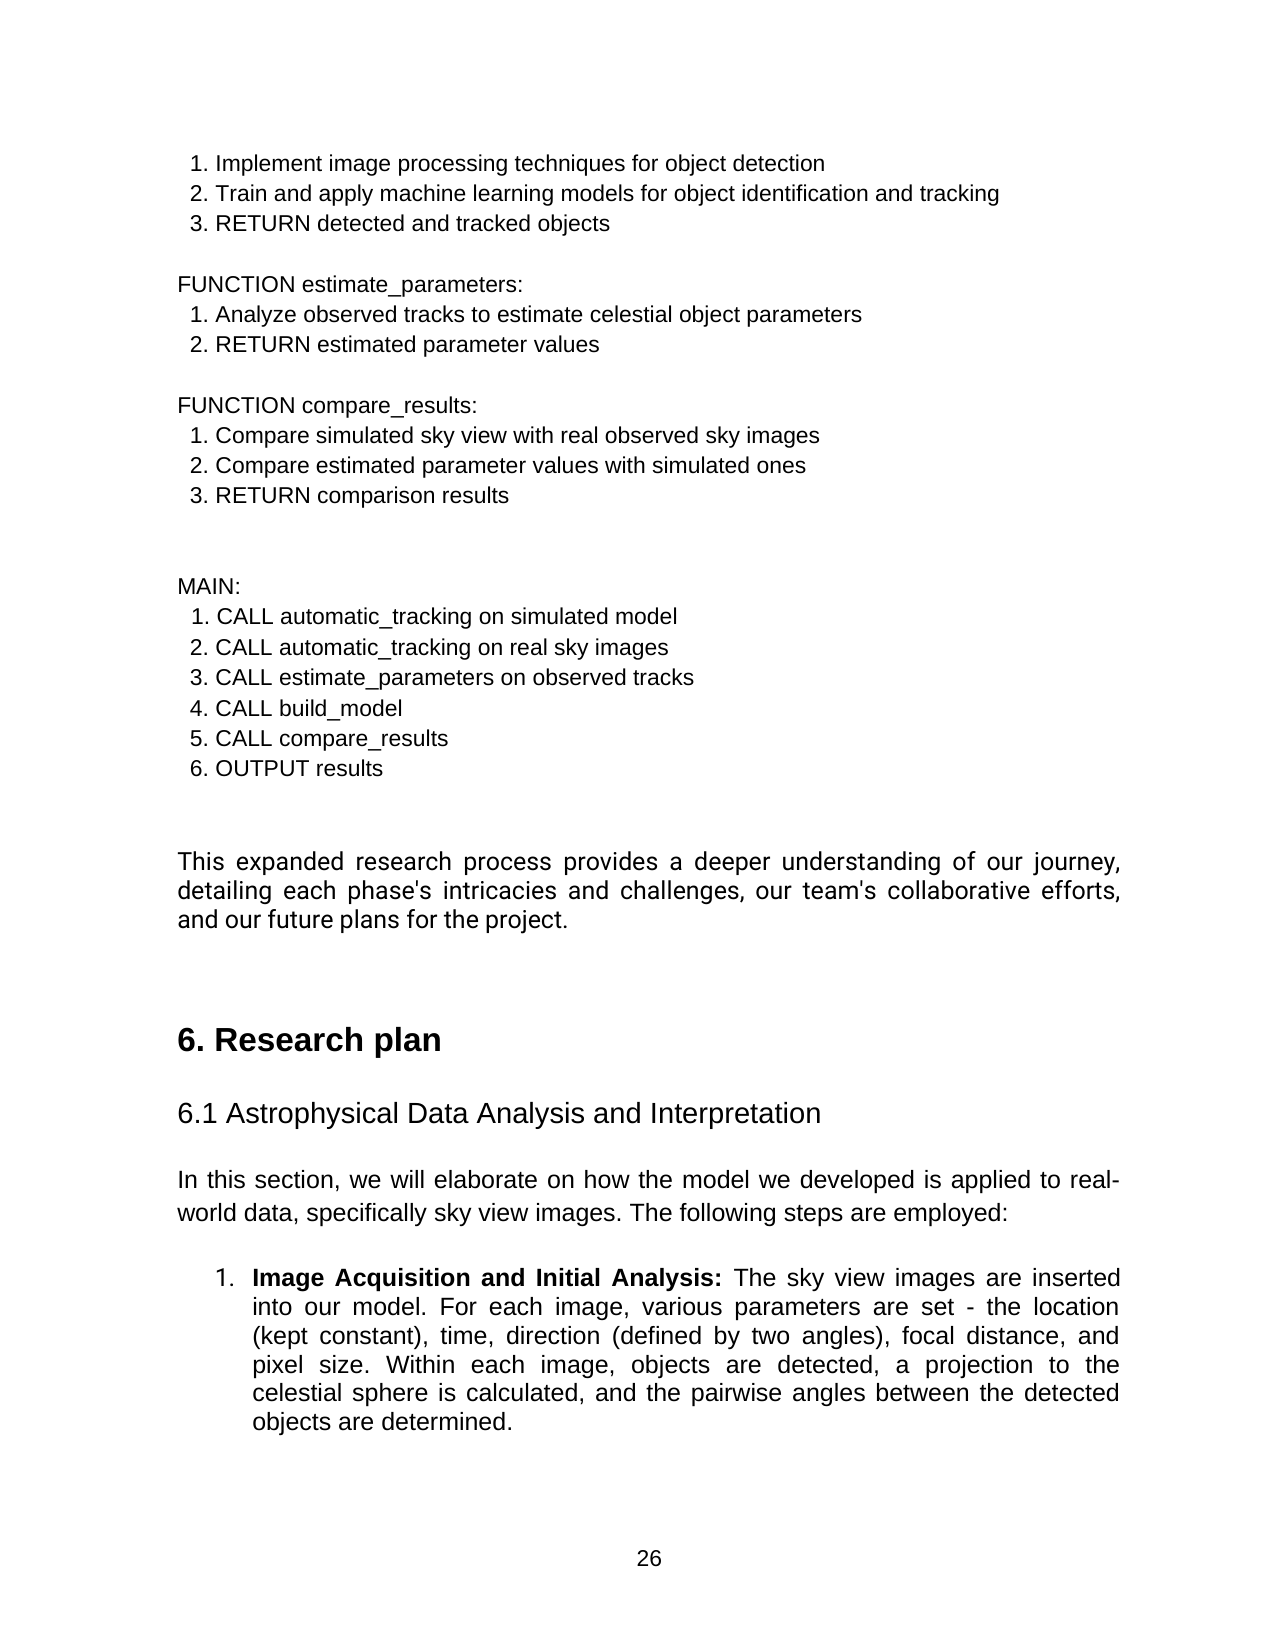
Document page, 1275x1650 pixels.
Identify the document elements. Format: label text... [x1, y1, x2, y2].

text 2. Compare estimated parameter values with simulated ones [177, 452, 1121, 478]
text 1. Implement image processing techniques for object detection [177, 150, 1121, 176]
text 2. RETURN estimated parameter values [177, 331, 1121, 358]
text In this section, we will elaborate on how the model we developed is applied to real-world data, specifically sky view images. The following steps are employed: [177, 1165, 1121, 1227]
text 3. RETURN detected and tracked objects [177, 210, 1121, 237]
text This expanded research process provides a deeper understanding of our journey, detailing each phase's intricacies and challenges, our team's collaborative efforts, and our future plans for the project. [177, 847, 1121, 934]
text 5. CALL compare_results [177, 725, 1121, 751]
text 1. Analyze observed tracks to estimate celestial object parameters [177, 301, 1121, 327]
text 6. OUTPUT results [177, 755, 1121, 781]
list Image Acquisition and Initial Analysis: The sky view images are inserted into our model. For each image, various parameters are set - the location (kept constant), time, direction (defined by two angles), focal distance, and pixel size. Within each image, objects are detected, a projection to the celestial sphere is calculated, and the pairwise angles between the detected objects are determined. [214, 1263, 1121, 1436]
subtitle 6. Research plan [177, 1020, 1121, 1058]
text MAIN: [177, 573, 1121, 599]
subtitle 6.1 Astrophysical Data Analysis and Interpretation [177, 1096, 1121, 1129]
text 4. CALL build_model [177, 694, 1121, 721]
text 3. CALL estimate_parameters on observed tracks [177, 664, 1121, 691]
text FUNCTION compare_results: [177, 392, 1121, 418]
text 2. CALL automatic_tracking on real sky images [177, 634, 1121, 661]
text FUNCTION estimate_parameters: [177, 271, 1121, 297]
text 2. Train and apply machine learning models for object identification and tracking [177, 180, 1121, 207]
text 1. CALL automatic_tracking on simulated model [177, 603, 1121, 629]
text 1. Compare simulated sky view with real observed sky images [177, 422, 1121, 448]
text 3. RETURN comparison results [177, 482, 1121, 509]
